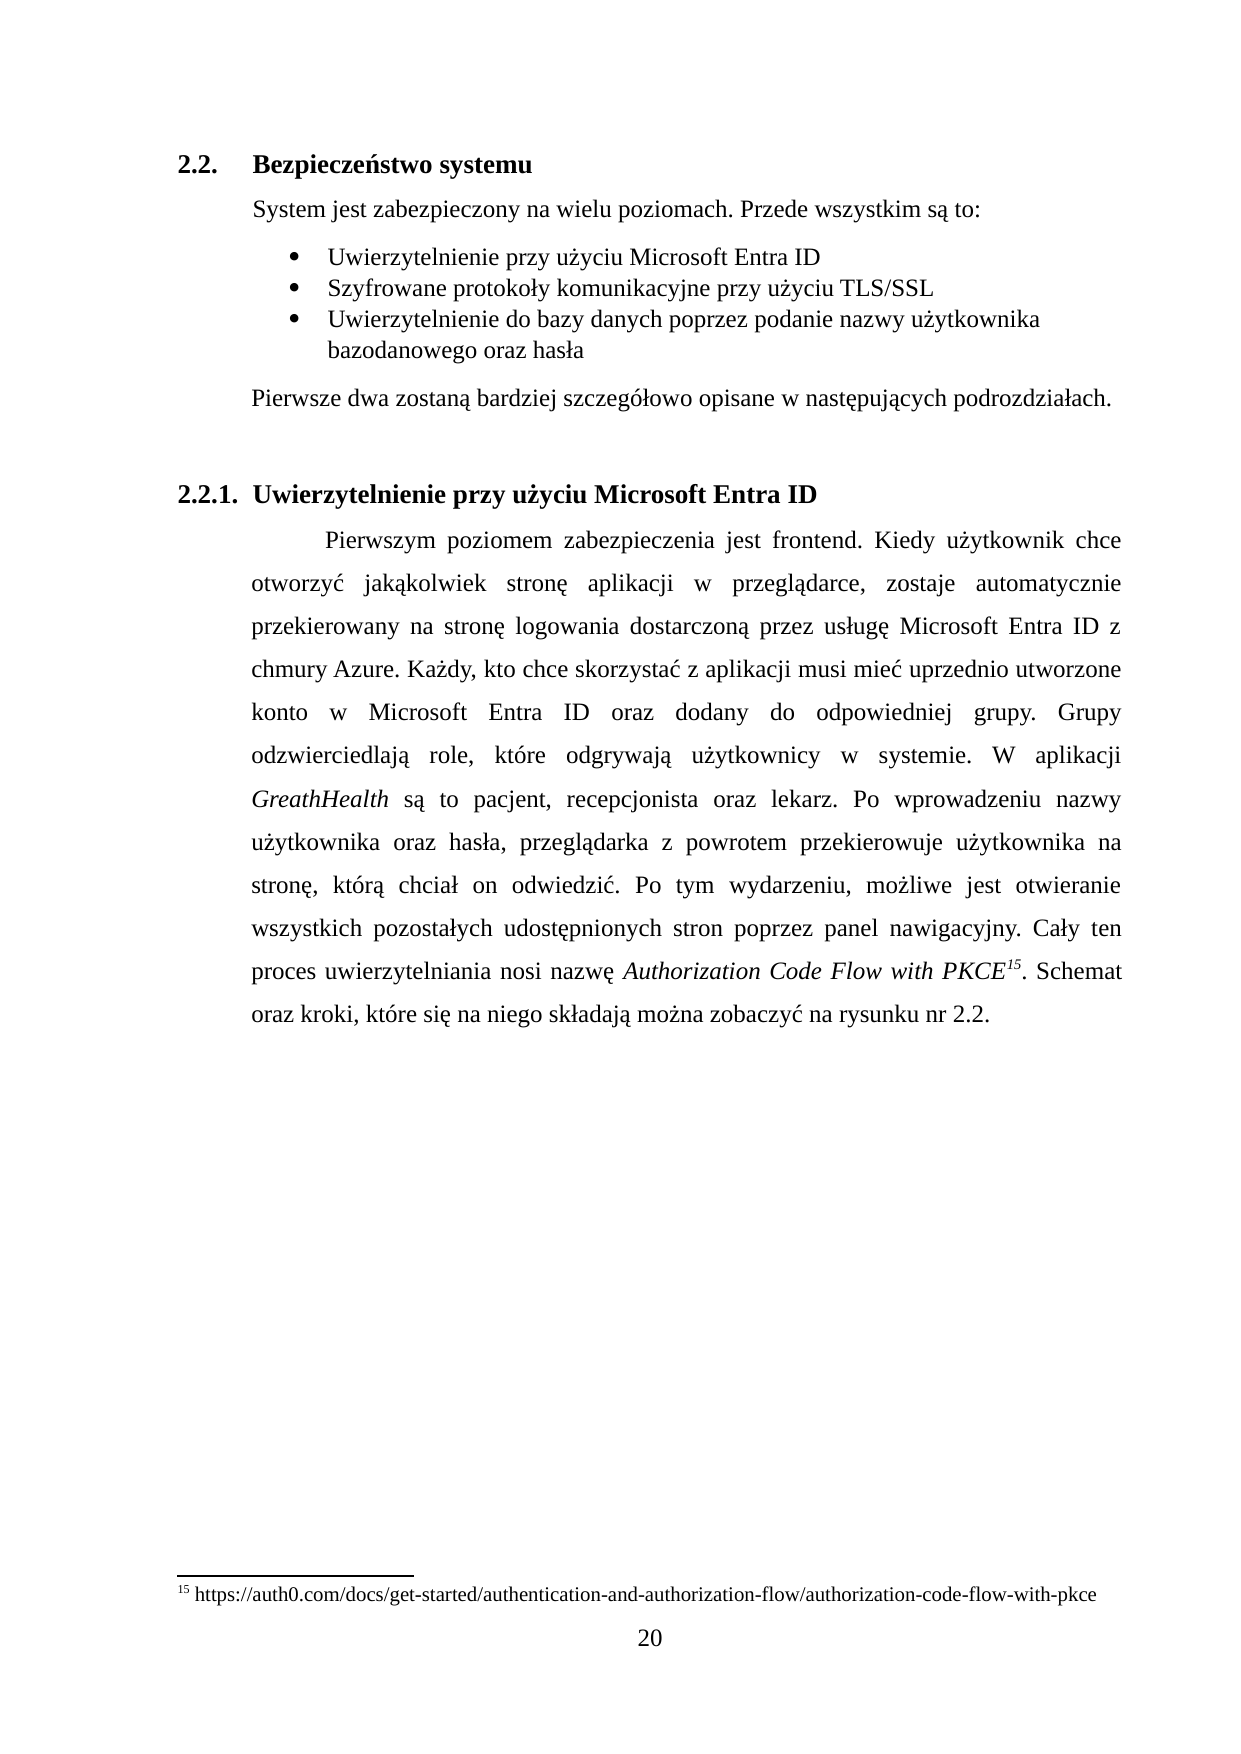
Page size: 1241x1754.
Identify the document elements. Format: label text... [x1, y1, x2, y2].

list Uwierzytelnienie przy użyciu Microsoft Entra ID [290, 242, 1122, 271]
list Uwierzytelnienie do bazy danych poprzez podanie nazwy użytkownika bazodanowego oraz hasła [290, 304, 1122, 364]
subtitle Uwierzytelnienie przy użyciu Microsoft Entra ID [177, 478, 1122, 509]
subtitle Bezpieczeństwo systemu [177, 148, 1122, 179]
text System jest zabezpieczony na wielu poziomach. Przede wszystkim są to: [252, 194, 1122, 223]
list Szyfrowane protokoły komunikacyjne przy użyciu TLS/SSL [290, 273, 1122, 302]
text Pierwsze dwa zostaną bardziej szczegółowo opisane w następujących podrozdziałach. [251, 383, 1122, 412]
text Pierwszym poziomem zabezpieczenia jest frontend. Kiedy użytkownik chce otworzyć jakąkolwiek stronę aplikacji w przeglądarce, zostaje automatycznie przekierowany na stronę logowania dostarczoną przez usługę Microsoft Entra ID z chmury Azure. Każdy, kto chce skorzystać z aplikacji musi mieć uprzednio utworzone konto w Microsoft Entra ID oraz dodany do odpowiedniej grupy. Grupy odzwierciedlają role, które odgrywają użytkownicy w systemie. W aplikacji GreathHealth są to pacjent, recepcjonista oraz lekarz. Po wprowadzeniu nazwy użytkownika oraz hasła, przeglądarka z powrotem przekierowuje użytkownika na stronę, którą chciał on odwiedzić. Po tym wydarzeniu, możliwe jest otwieranie wszystkich pozostałych udostępnionych stron poprzez panel nawigacyjny. Cały ten proces uwierzytelniania nosi nazwę Authorization Code Flow with PKCE. Schemat oraz kroki, które się na niego składają można zobaczyć na rysunku nr 2.2. [251, 525, 1122, 1028]
